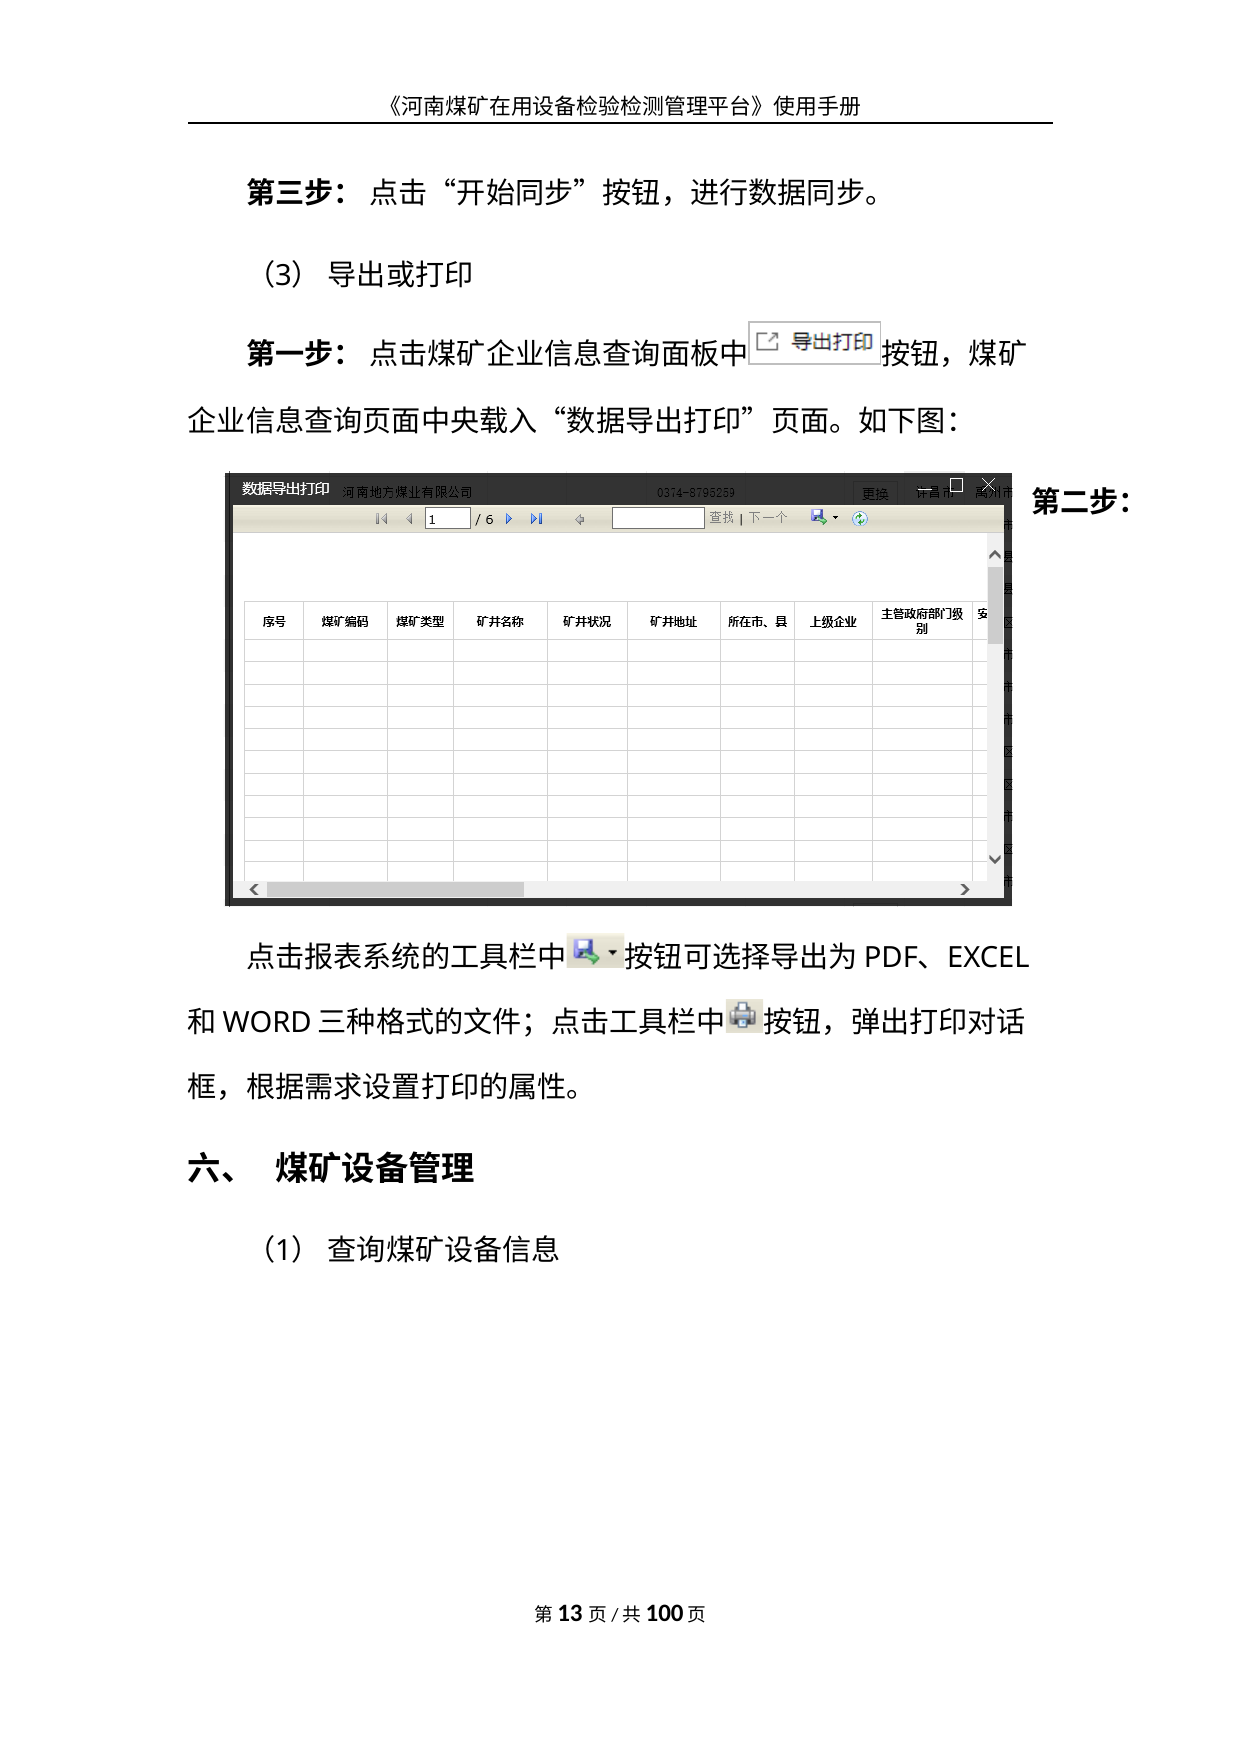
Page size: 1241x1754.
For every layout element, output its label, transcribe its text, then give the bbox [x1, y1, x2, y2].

list 导出或打印 [187, 240, 1053, 305]
list 点击煤矿企业信息查询面板中按钮，煤矿企业信息查询页面中央载入“数据导出打印”页面。如下图： [187, 321, 1053, 451]
list 查询煤矿设备信息 [187, 1215, 1053, 1280]
list 点击“开始同步”按钮，进行数据同步。 [187, 158, 1053, 223]
picture [566, 933, 625, 968]
picture [725, 999, 764, 1033]
list 煤矿设备管理 [187, 1133, 1053, 1198]
picture [750, 323, 880, 363]
picture [223, 471, 1013, 907]
